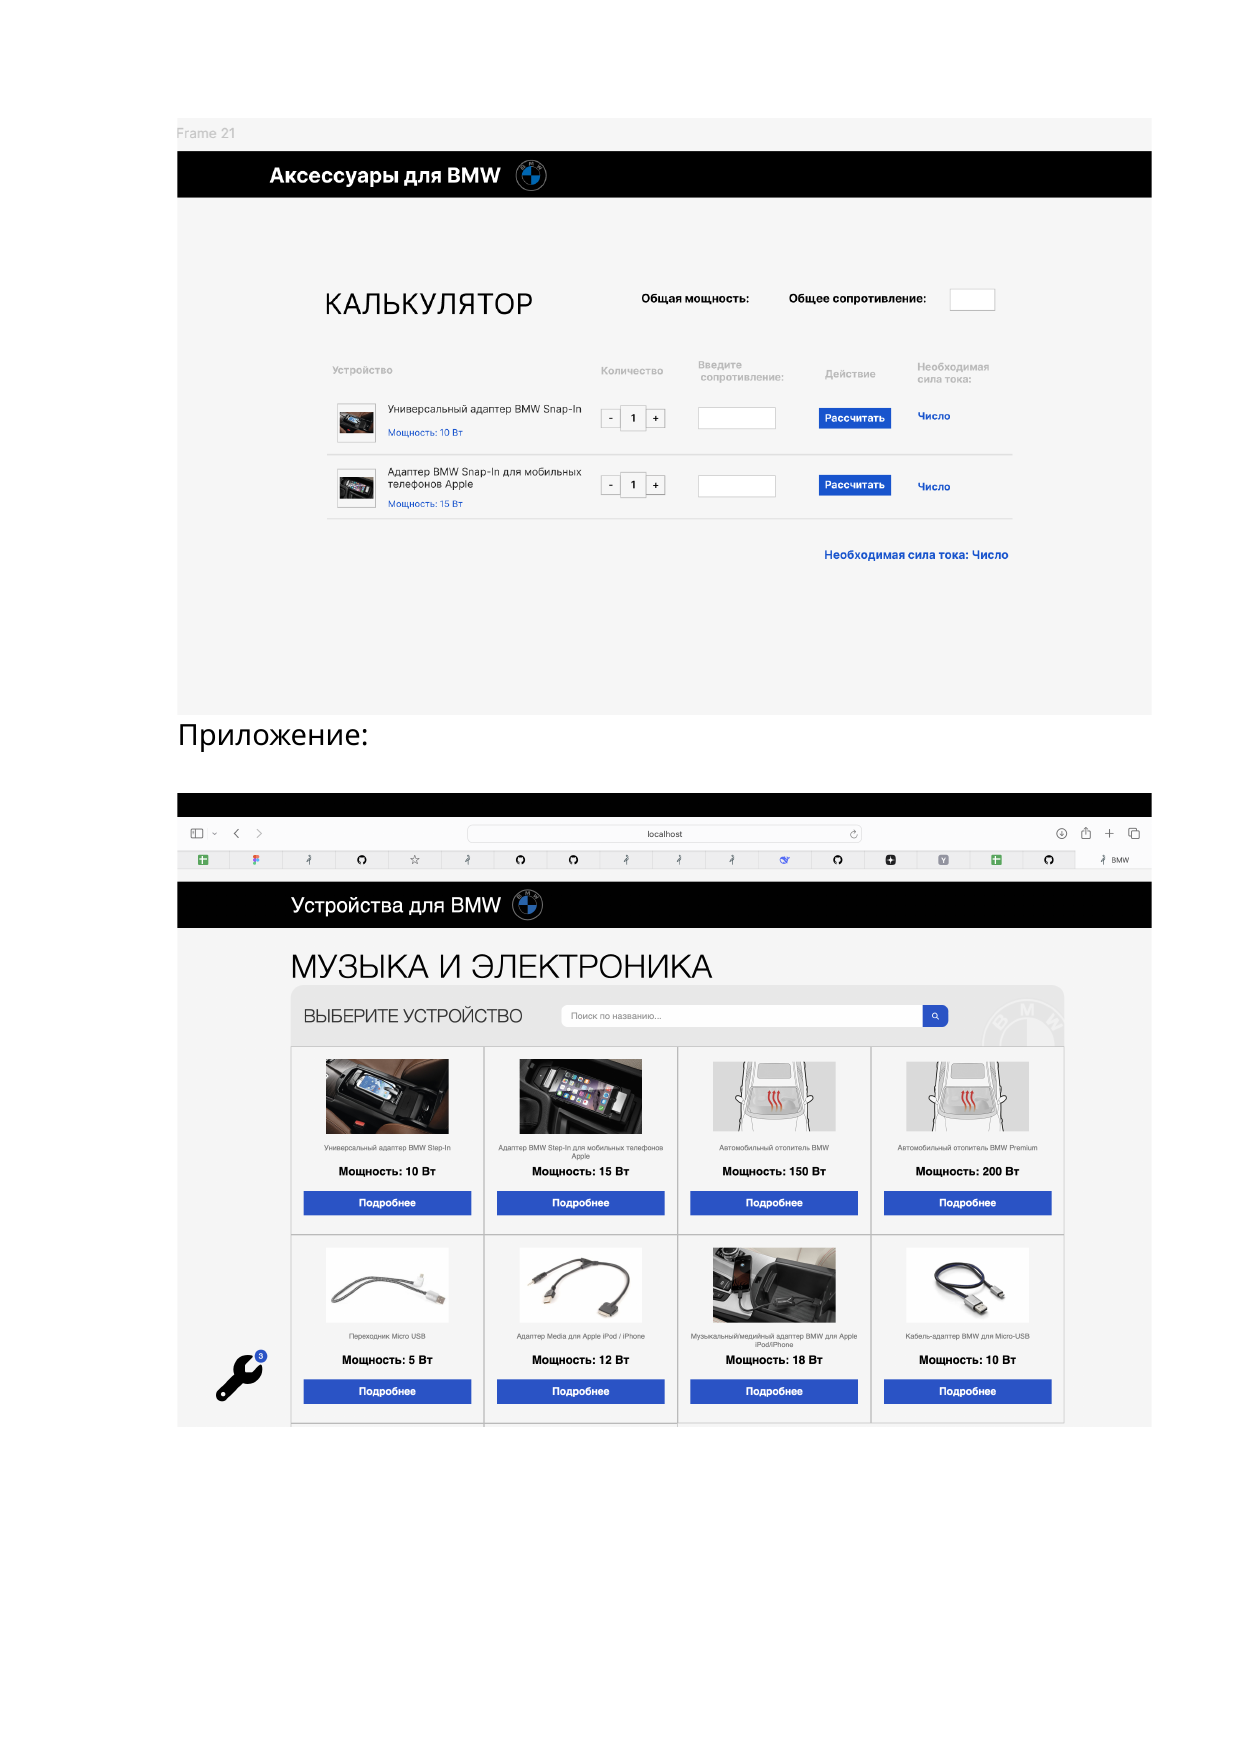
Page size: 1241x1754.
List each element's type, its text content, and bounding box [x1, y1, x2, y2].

picture [177, 793, 1152, 1427]
picture [177, 118, 1152, 715]
text Приложение: [177, 715, 1152, 754]
